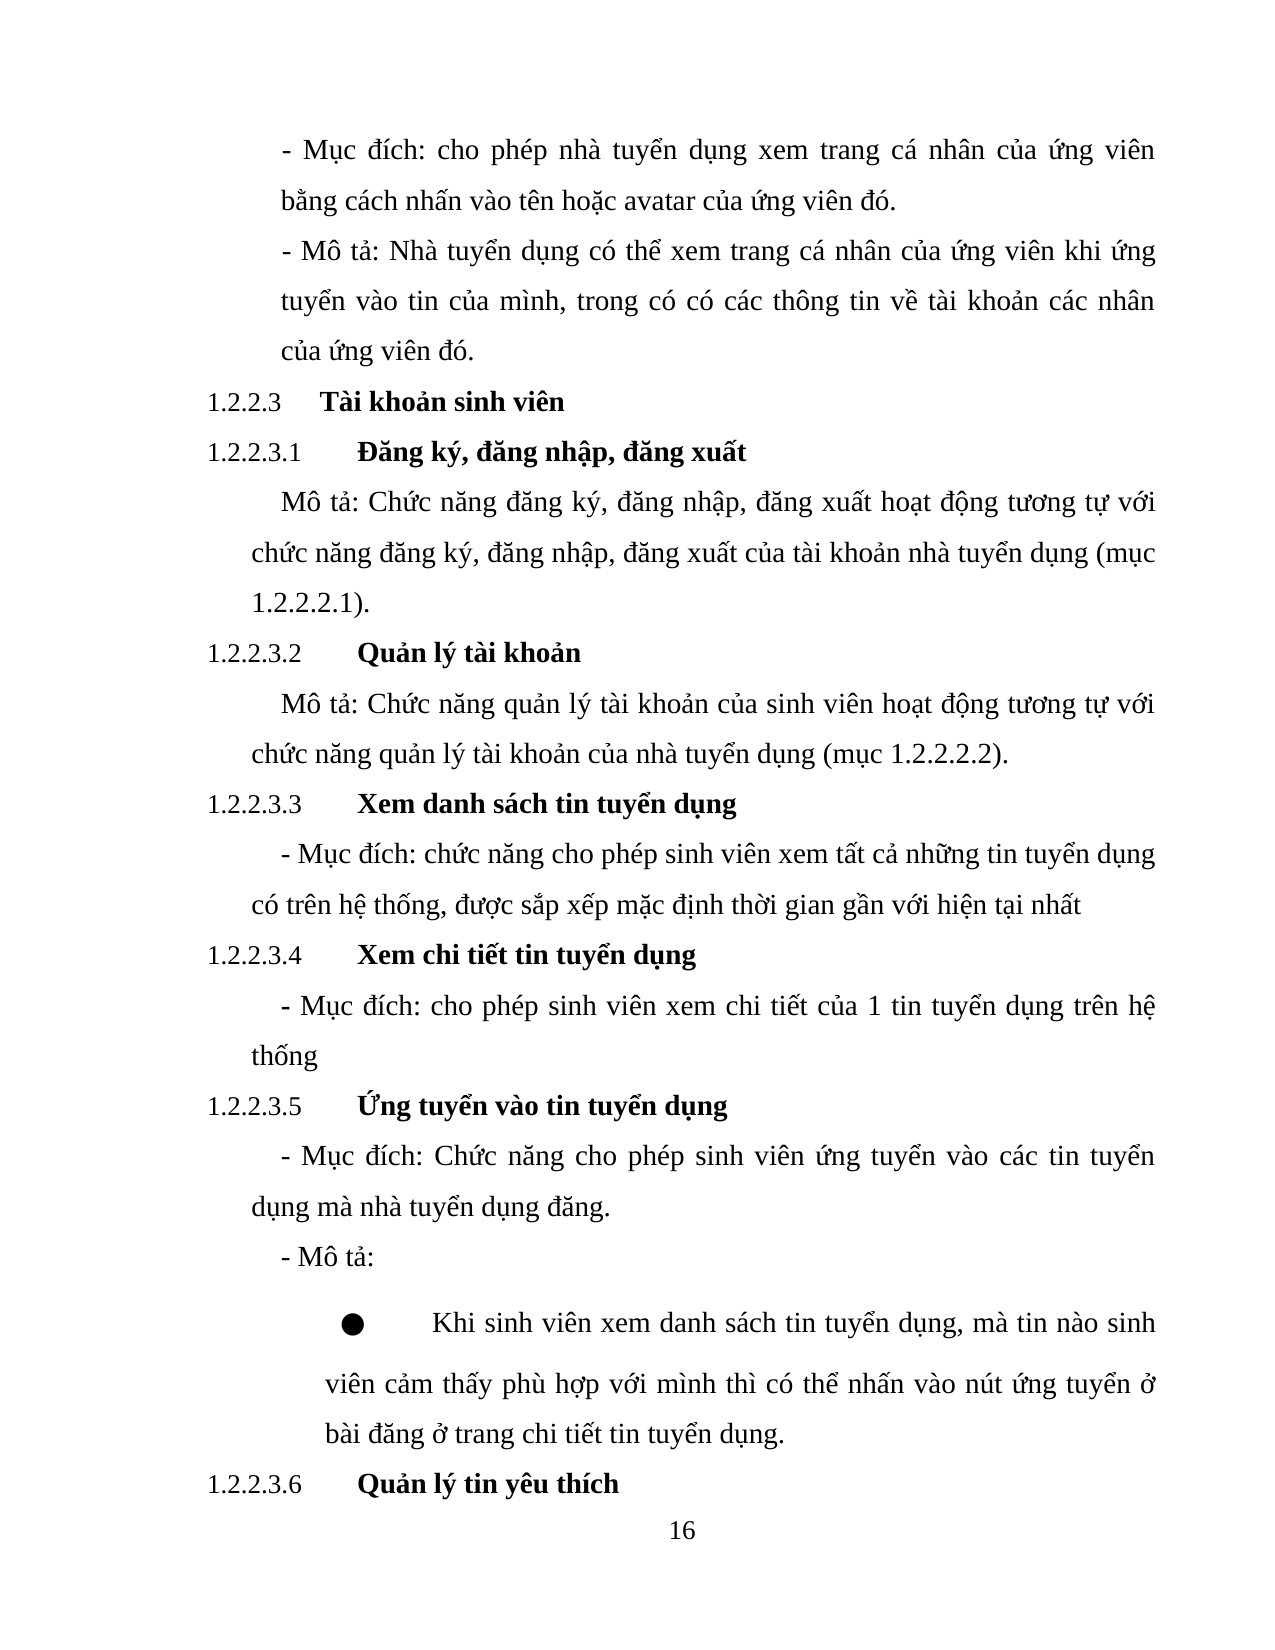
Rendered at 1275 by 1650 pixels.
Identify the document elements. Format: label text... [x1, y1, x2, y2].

text Mô tả: Chức năng quản lý tài khoản của sinh viên hoạt động tương tự với chức năng quản lý tài khoản của nhà tuyển dụng (mục 1.2.2.2.2). [251, 686, 1157, 769]
list Ứng tuyển vào tin tuyển dụng [207, 1088, 1157, 1122]
list Khi sinh viên xem danh sách tin tuyển dụng, mà tin nào sinh viên cảm thấy phù hợp với mình thì có thể nhấn vào nút ứng tuyển ở bài đăng ở trang chi tiết tin tuyển dụng. [325, 1289, 1157, 1450]
list Xem danh sách tin tuyển dụng [207, 786, 1157, 820]
text - Mục đích: Chức năng cho phép sinh viên ứng tuyển vào các tin tuyển dụng mà nhà tuyển dụng đăng. [251, 1138, 1157, 1222]
list Đăng ký, đăng nhập, đăng xuất [207, 434, 1157, 468]
list Xem chi tiết tin tuyển dụng [207, 937, 1157, 971]
text - Mục đích: cho phép nhà tuyển dụng xem trang cá nhân của ứng viên bằng cách nhấn vào tên hoặc avatar của ứng viên đó. [281, 132, 1157, 216]
text - Mô tả: [251, 1239, 1157, 1273]
text - Mục đích: chức năng cho phép sinh viên xem tất cả những tin tuyển dụng có trên hệ thống, được sắp xếp mặc định thời gian gần với hiện tại nhất [251, 837, 1157, 921]
list Quản lý tài khoản [207, 635, 1157, 669]
list Quản lý tin yêu thích [207, 1467, 1157, 1500]
text - Mục đích: cho phép sinh viên xem chi tiết của 1 tin tuyển dụng trên hệ thống [251, 988, 1157, 1071]
text Mô tả: Chức năng đăng ký, đăng nhập, đăng xuất hoạt động tương tự với chức năng đăng ký, đăng nhập, đăng xuất của tài khoản nhà tuyển dụng (mục 1.2.2.2.1). [251, 484, 1157, 619]
text - Mô tả: Nhà tuyển dụng có thể xem trang cá nhân của ứng viên khi ứng tuyển vào tin của mình, trong có có các thông tin về tài khoản các nhân của ứng viên đó. [281, 233, 1157, 367]
list Tài khoản sinh viên [207, 384, 1157, 417]
